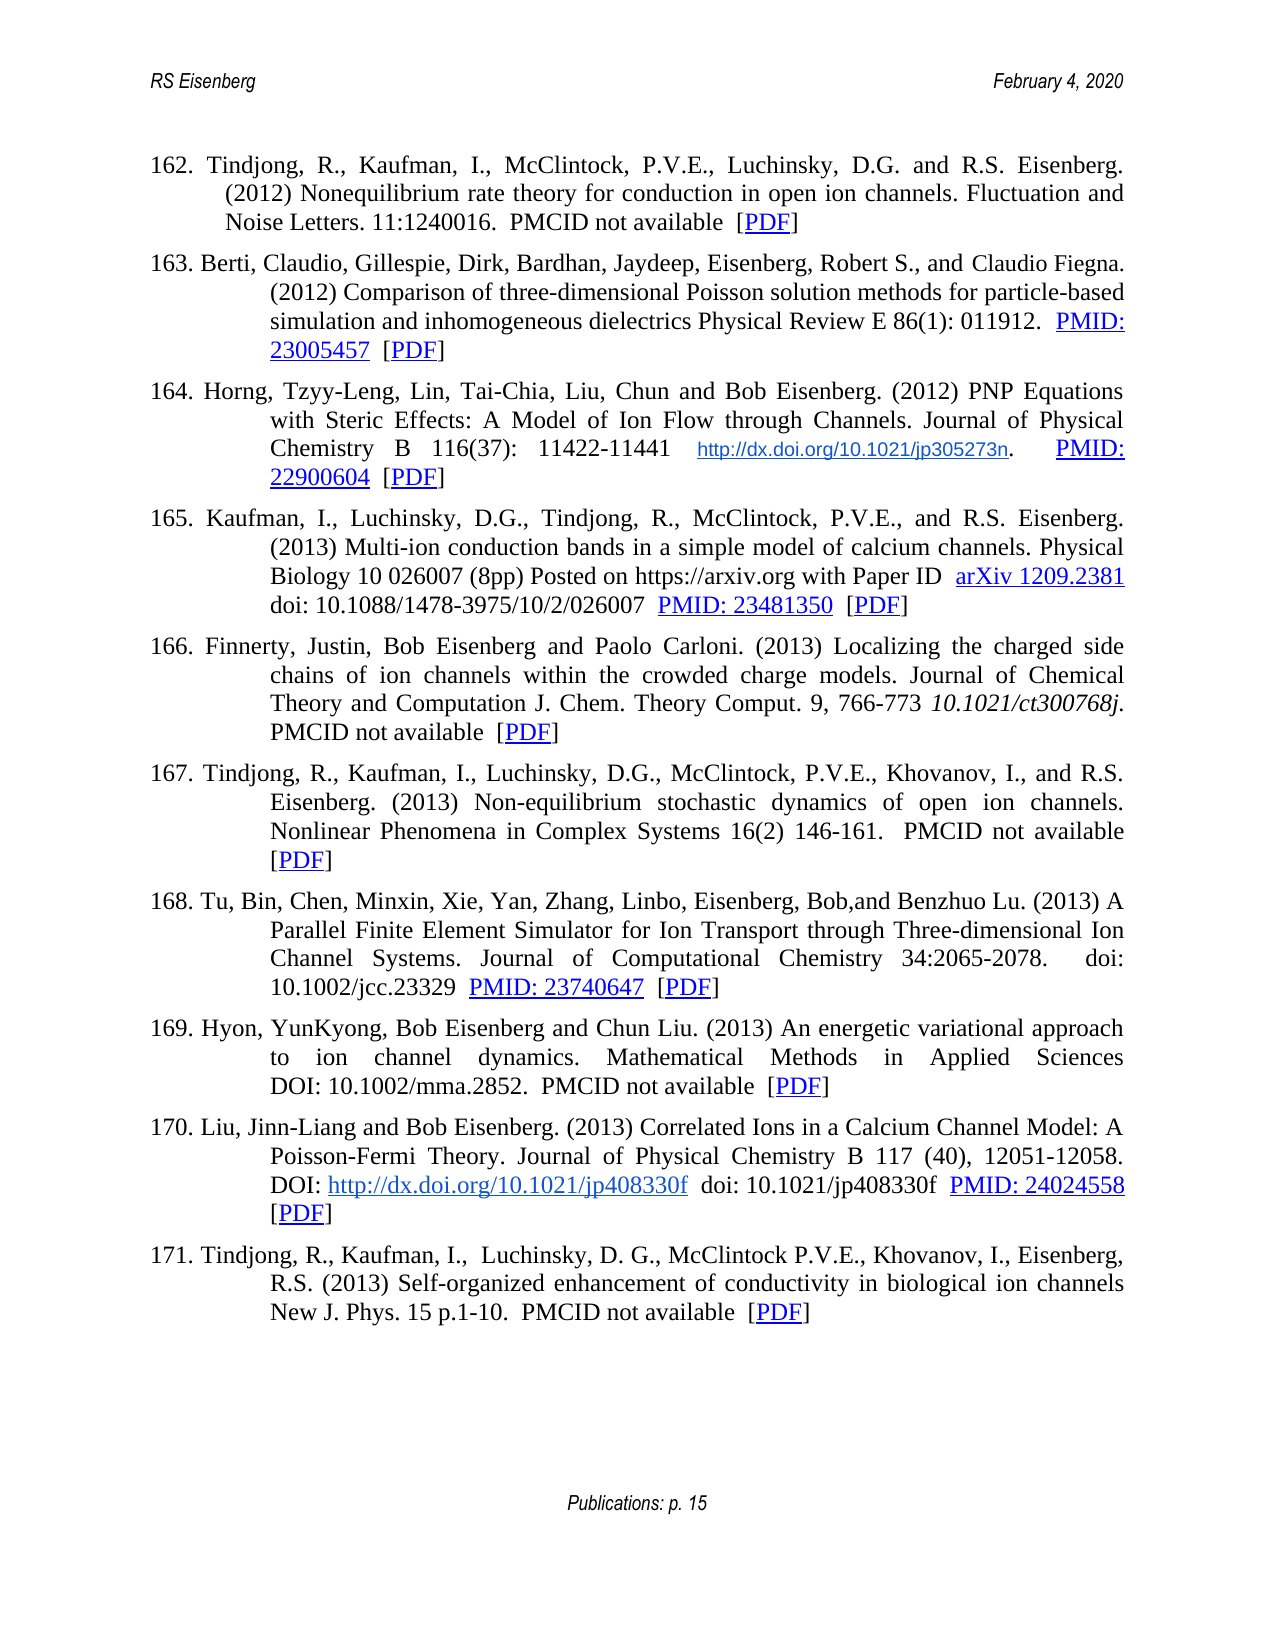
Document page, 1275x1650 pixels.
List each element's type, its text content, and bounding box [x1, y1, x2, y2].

text 171. Tindjong, R., Kaufman, I., Luchinsky, D. G., McClintock P.V.E., Khovanov, I., Eisenberg, R.S. (2013) Self-organized enhancement of conductivity in biological ion channels New J. Phys. 15 p.1-10. PMCID not available [PDF] [150, 1240, 1125, 1326]
text 164. Horng, Tzyy-Leng, Lin, Tai-Chia, Liu, Chun and Bob Eisenberg. (2012) PNP Equations with Steric Effects: A Model of Ion Flow through Channels. Journal of Physical Chemistry B 116(37): 11422-11441 http://dx.doi.org/10.1021/jp305273n. PMID: 22900604 [PDF] [150, 376, 1125, 491]
text 168. Tu, Bin, Chen, Minxin, Xie, Yan, Zhang, Linbo, Eisenberg, Bob,and Benzhuo Lu. (2013) A Parallel Finite Element Simulator for Ion Transport through Three-dimensional Ion Channel Systems. Journal of Computational Chemistry 34:2065-2078. doi: 10.1002/jcc.23329 PMID: 23740647 [PDF] [150, 886, 1125, 1001]
text 170. Liu, Jinn-Liang and Bob Eisenberg. (2013) Correlated Ions in a Calcium Channel Model: A Poisson-Fermi Theory. Journal of Physical Chemistry B 117 (40), 12051-12058. DOI: http://dx.doi.org/10.1021/jp408330f doi: 10.1021/jp408330f PMID: 24024558 [PDF] [150, 1112, 1125, 1227]
text 169. Hyon, YunKyong, Bob Eisenberg and Chun Liu. (2013) An energetic variational approach to ion channel dynamics. Mathematical Methods in Applied Sciences DOI: 10.1002/mma.2852. PMCID not available [PDF] [150, 1013, 1125, 1100]
text 162. Tindjong, R., Kaufman, I., McClintock, P.V.E., Luchinsky, D.G. and R.S. Eisenberg. (2012) Nonequilibrium rate theory for conduction in open ion channels. Fluctuation and Noise Letters. 11:1240016. PMCID not available [PDF] [150, 150, 1125, 236]
text 166. Finnerty, Justin, Bob Eisenberg and Paolo Carloni. (2013) Localizing the charged side chains of ion channels within the crowded charge models. Journal of Chemical Theory and Computation J. Chem. Theory Comput. 9, 766-773 10.1021/ct300768j. PMCID not available [PDF] [150, 631, 1125, 746]
text 165. Kaufman, I., Luchinsky, D.G., Tindjong, R., McClintock, P.V.E., and R.S. Eisenberg. (2013) Multi-ion conduction bands in a simple model of calcium channels. Physical Biology 10 026007 (8pp) Posted on https://arxiv.org with Paper ID arXiv 1209.2381 doi: 10.1088/1478-3975/10/2/026007 PMID: 23481350 [PDF] [150, 503, 1125, 618]
text 167. Tindjong, R., Kaufman, I., Luchinsky, D.G., McClintock, P.V.E., Khovanov, I., and R.S. Eisenberg. (2013) Non-equilibrium stochastic dynamics of open ion channels. Nonlinear Phenomena in Complex Systems 16(2) 146-161. PMCID not available [PDF] [150, 758, 1125, 873]
text 163. Berti, Claudio, Gillespie, Dirk, Bardhan, Jaydeep, Eisenberg, Robert S., and Claudio Fiegna. (2012) Comparison of three-dimensional Poisson solution methods for particle-based simulation and inhomogeneous dielectrics Physical Review E 86(1): 011912. PMID: 23005457 [PDF] [150, 248, 1125, 363]
